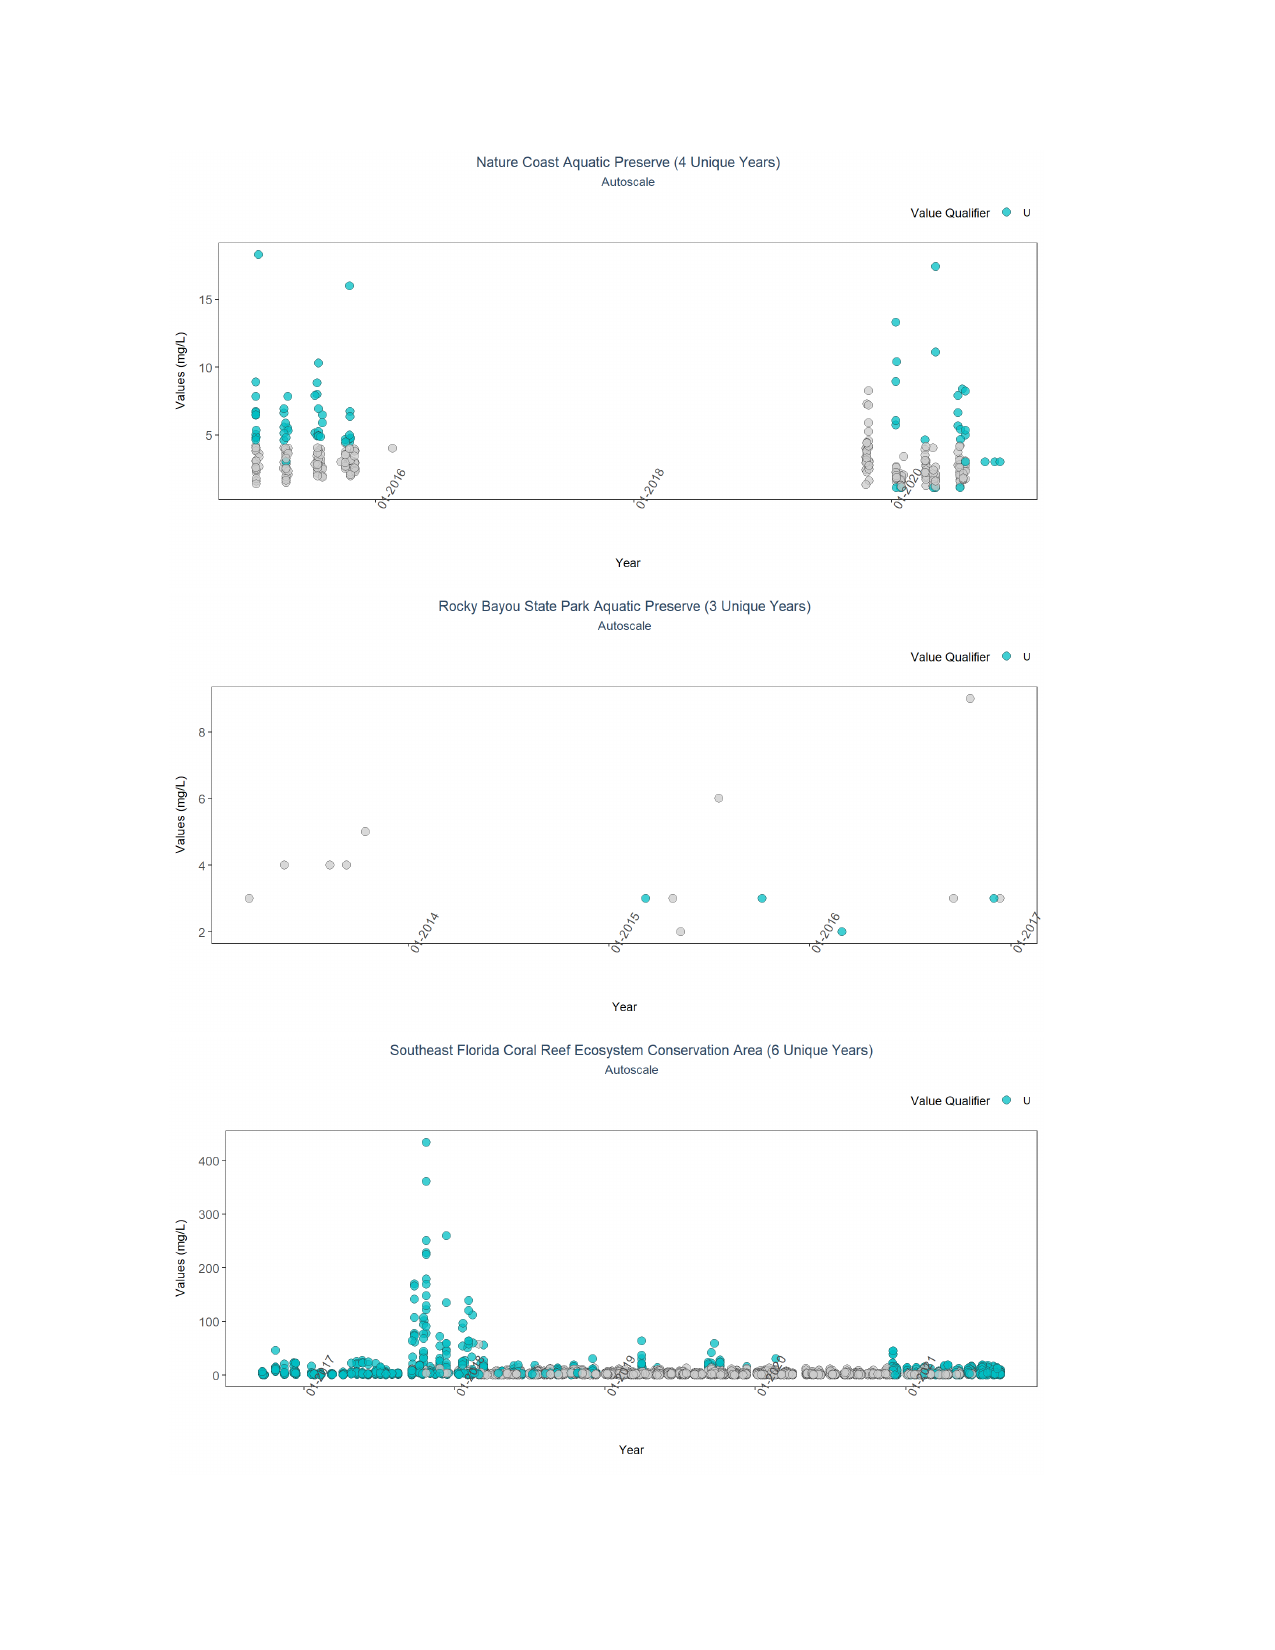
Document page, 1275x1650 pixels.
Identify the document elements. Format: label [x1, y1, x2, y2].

picture [168, 1037, 1044, 1475]
picture [168, 593, 1044, 1032]
picture [168, 150, 1044, 588]
